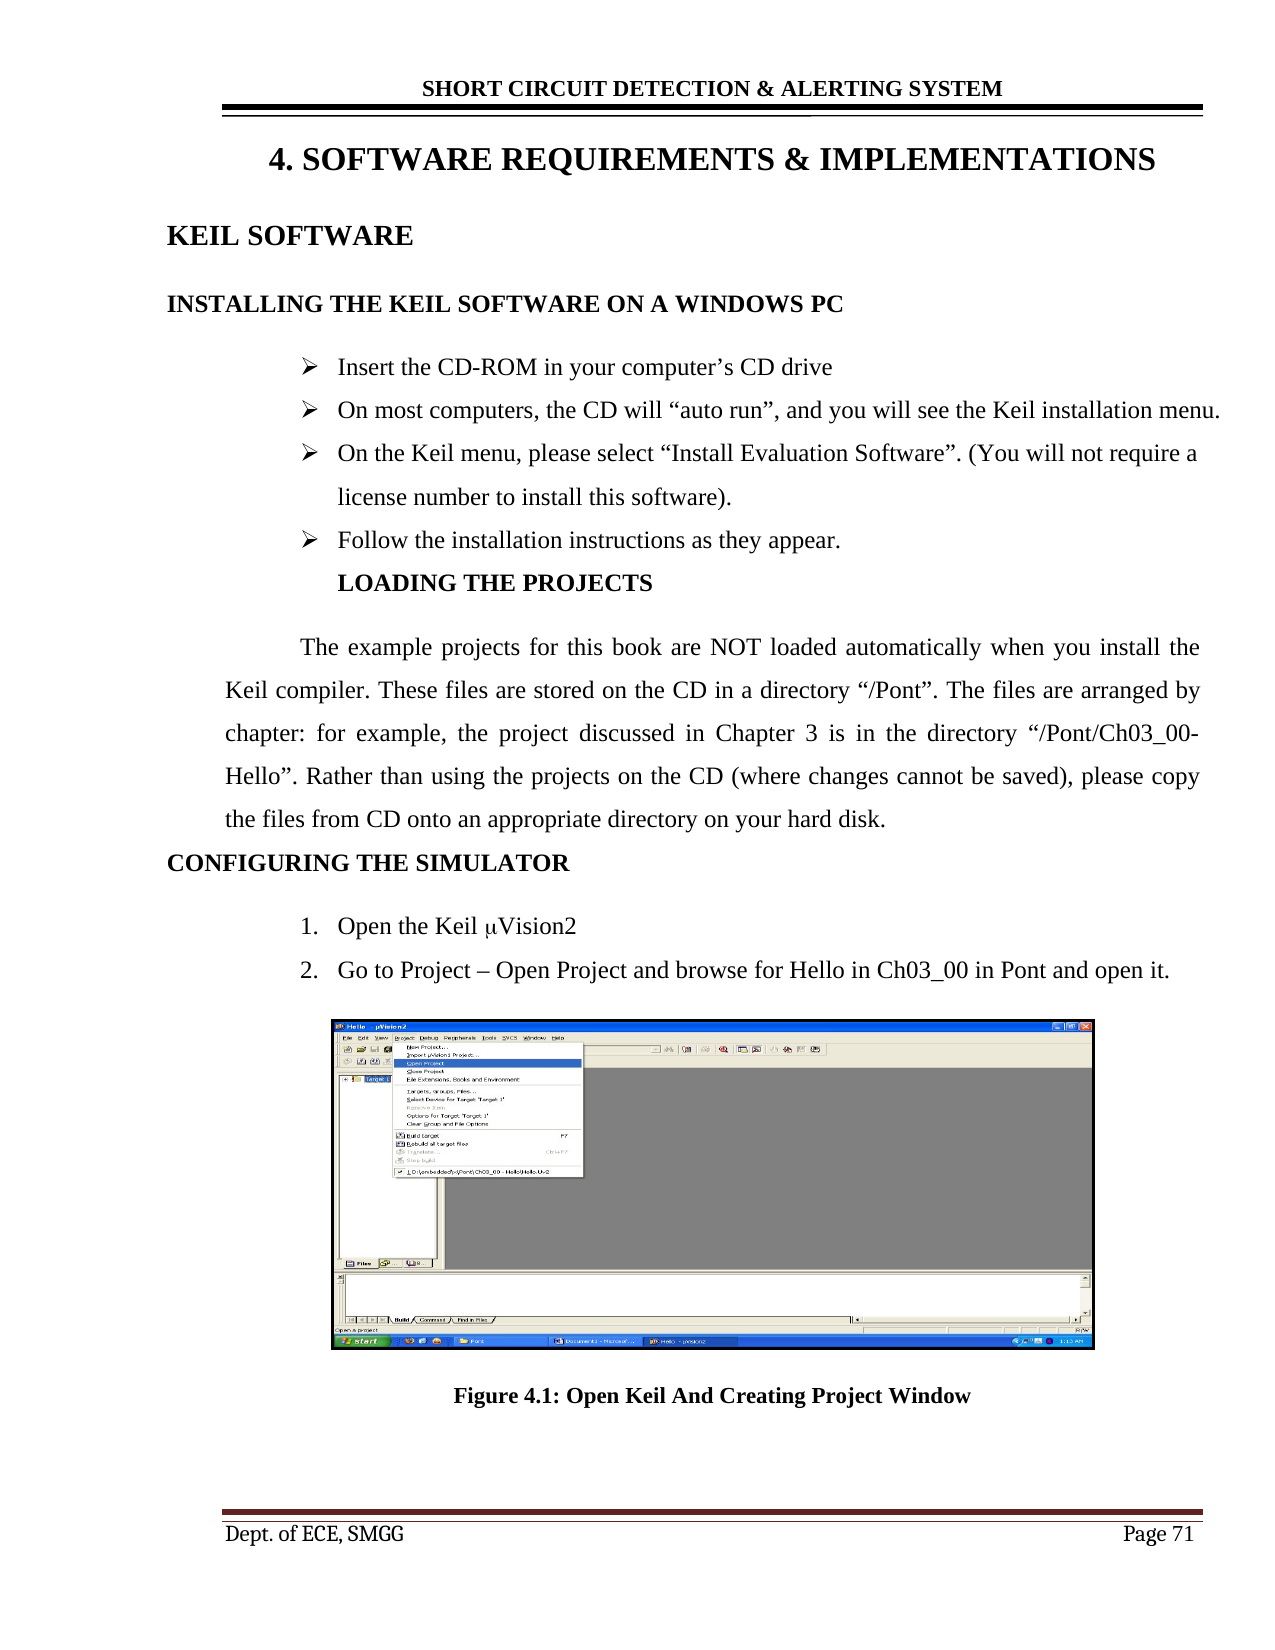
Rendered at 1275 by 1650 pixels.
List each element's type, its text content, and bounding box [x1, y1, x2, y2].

text The example projects for this book are NOT loaded automatically when you install the Keil compiler. These files are stored on the CD in a directory “/Pont”. The files are arranged by chapter: for example, the project discussed in Chapter 3 is in the directory “/Pont/Ch03_00-Hello”. Rather than using the projects on the CD (where changes cannot be saved), please copy the files from CD onto an appropriate directory on your hard disk. [225, 632, 1201, 833]
list Insert the CD-ROM in your computer’s CD drive [300, 352, 1233, 381]
list On most computers, the CD will “auto run”, and you will see the Keil installation menu. [300, 395, 1233, 424]
subtitle INSTALLING THE KEIL SOFTWARE ON A WINDOWS PC [150, 289, 1233, 318]
subtitle LOADING THE PROJECTS [225, 568, 1233, 597]
subtitle CONFIGURING THE SIMULATOR [150, 848, 1233, 877]
list Go to Project – Open Project and browse for Hello in Ch03_00 in Pont and open it. [300, 955, 1233, 984]
list Follow the installation instructions as they appear. [300, 525, 1233, 553]
picture [334, 1022, 1092, 1347]
subtitle KEIL SOFTWARE [129, 218, 1233, 251]
list On the Keil menu, please select “Install Evaluation Software”. (You will not require a license number to install this software). [300, 438, 1200, 510]
list Open the Keil Vision2 [300, 911, 1233, 940]
text Figure 4.1: Open Keil And Creating Project Window [453, 1382, 1233, 1409]
text 4. SOFTWARE REQUIREMENTS & IMPLEMENTATIONS [268, 139, 1233, 178]
